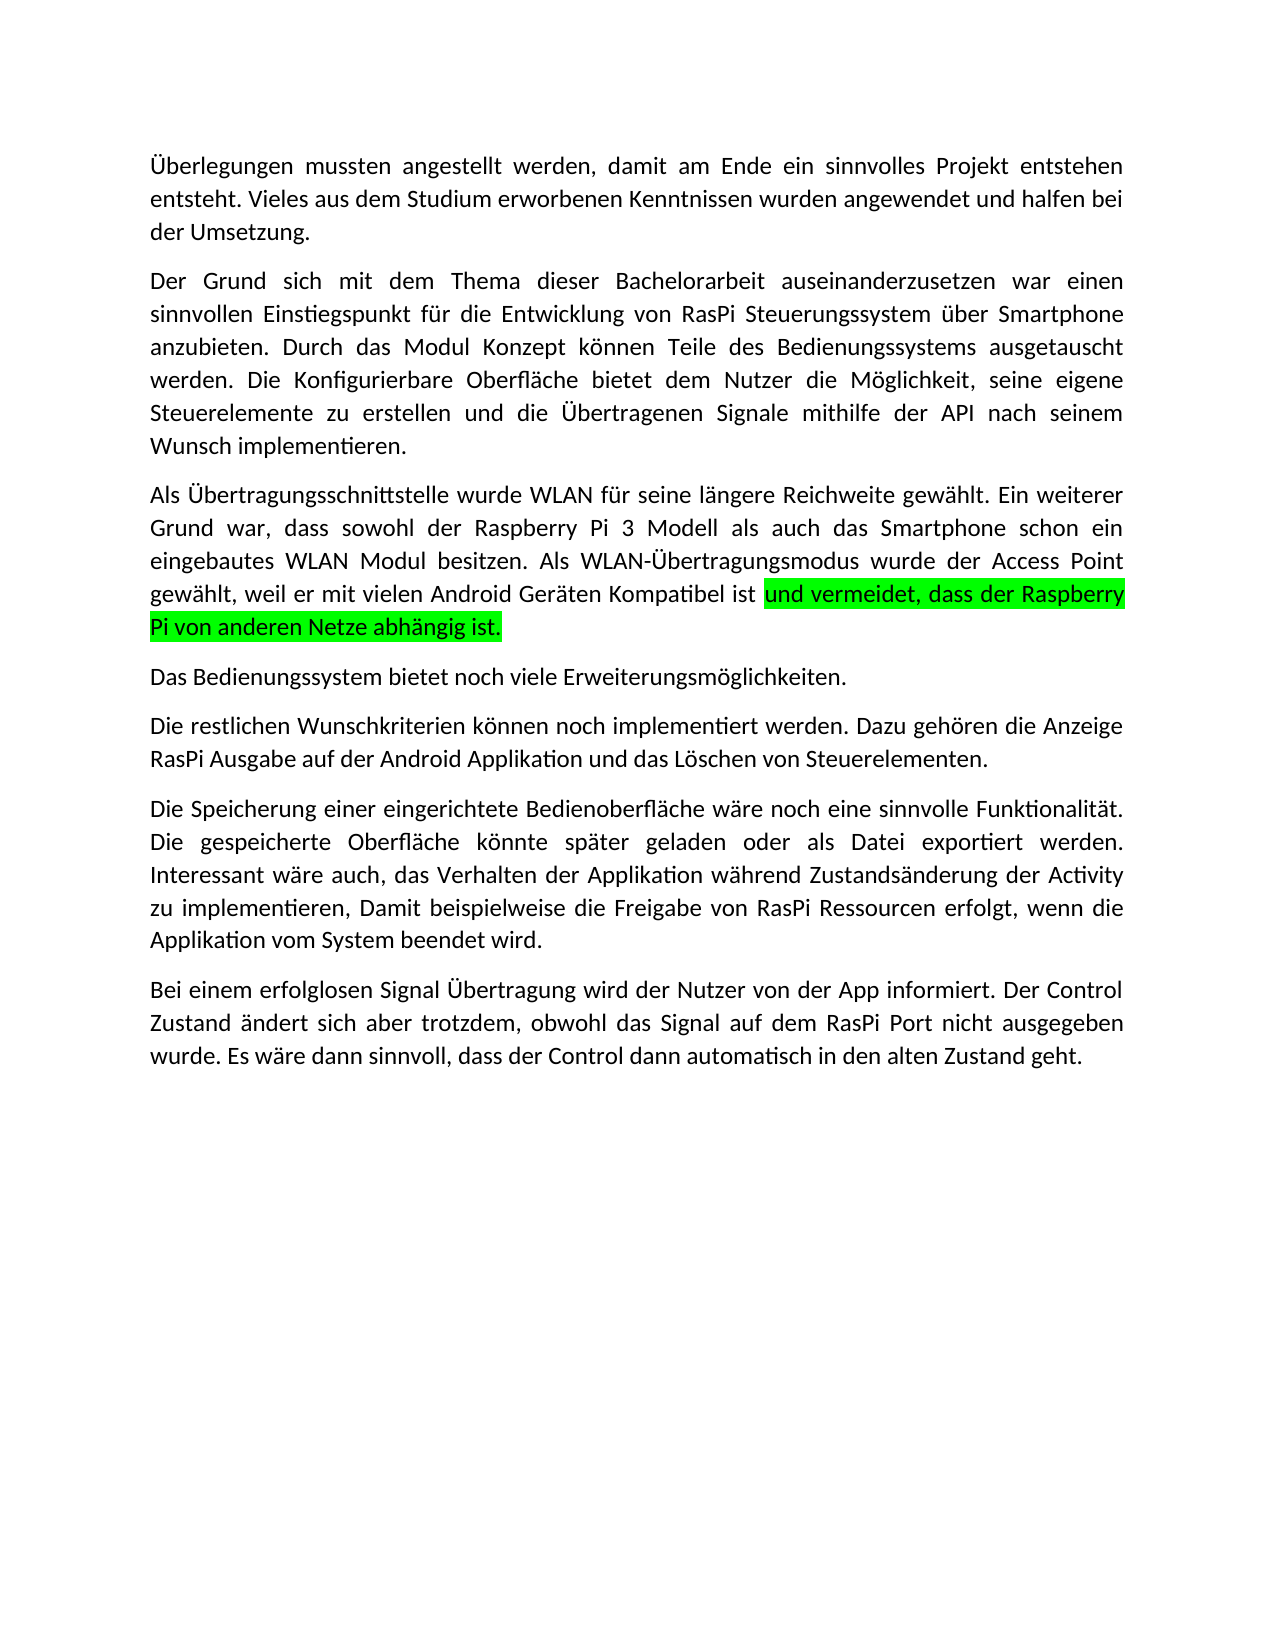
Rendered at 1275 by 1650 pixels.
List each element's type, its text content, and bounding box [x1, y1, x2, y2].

text Als Übertragungsschnittstelle wurde WLAN für seine längere Reichweite gewählt. Ein weiterer Grund war, dass sowohl der Raspberry Pi 3 Modell als auch das Smartphone schon ein eingebautes WLAN Modul besitzen. Als WLAN-Übertragungsmodus wurde der Access Point gewählt, weil er mit vielen Android Geräten Kompatibel ist und vermeidet, dass der Raspberry Pi von anderen Netze abhängig ist. [150, 479, 1125, 642]
text Die restlichen Wunschkriterien können noch implementiert werden. Dazu gehören die Anzeige RasPi Ausgabe auf der Android Applikation und das Löschen von Steuerelementen. [150, 710, 1125, 774]
text Das Bedienungssystem bietet noch viele Erweiterungsmöglichkeiten. [150, 661, 1125, 691]
text Bei einem erfolglosen Signal Übertragung wird der Nutzer von der App informiert. Der Control Zustand ändert sich aber trotzdem, obwohl das Signal auf dem RasPi Port nicht ausgegeben wurde. Es wäre dann sinnvoll, dass der Control dann automatisch in den alten Zustand geht. [150, 974, 1125, 1071]
text Die Speicherung einer eingerichtete Bedienoberfläche wäre noch eine sinnvolle Funktionalität. Die gespeicherte Oberfläche könnte später geladen oder als Datei exportiert werden. Interessant wäre auch, das Verhalten der Applikation während Zustandsänderung der Activity zu implementieren, Damit beispielweise die Freigabe von RasPi Ressourcen erfolgt, wenn die Applikation vom System beendet wird. [150, 793, 1125, 955]
text Überlegungen mussten angestellt werden, damit am Ende ein sinnvolles Projekt entstehen entsteht. Vieles aus dem Studium erworbenen Kenntnissen wurden angewendet und halfen bei der Umsetzung. [150, 150, 1125, 246]
text Der Grund sich mit dem Thema dieser Bachelorarbeit auseinanderzusetzen war einen sinnvollen Einstiegspunkt für die Entwicklung von RasPi Steuerungssystem über Smartphone anzubieten. Durch das Modul Konzept können Teile des Bedienungssystems ausgetauscht werden. Die Konfigurierbare Oberfläche bietet dem Nutzer die Möglichkeit, seine eigene Steuerelemente zu erstellen und die Übertragenen Signale mithilfe der API nach seinem Wunsch implementieren. [150, 265, 1125, 461]
